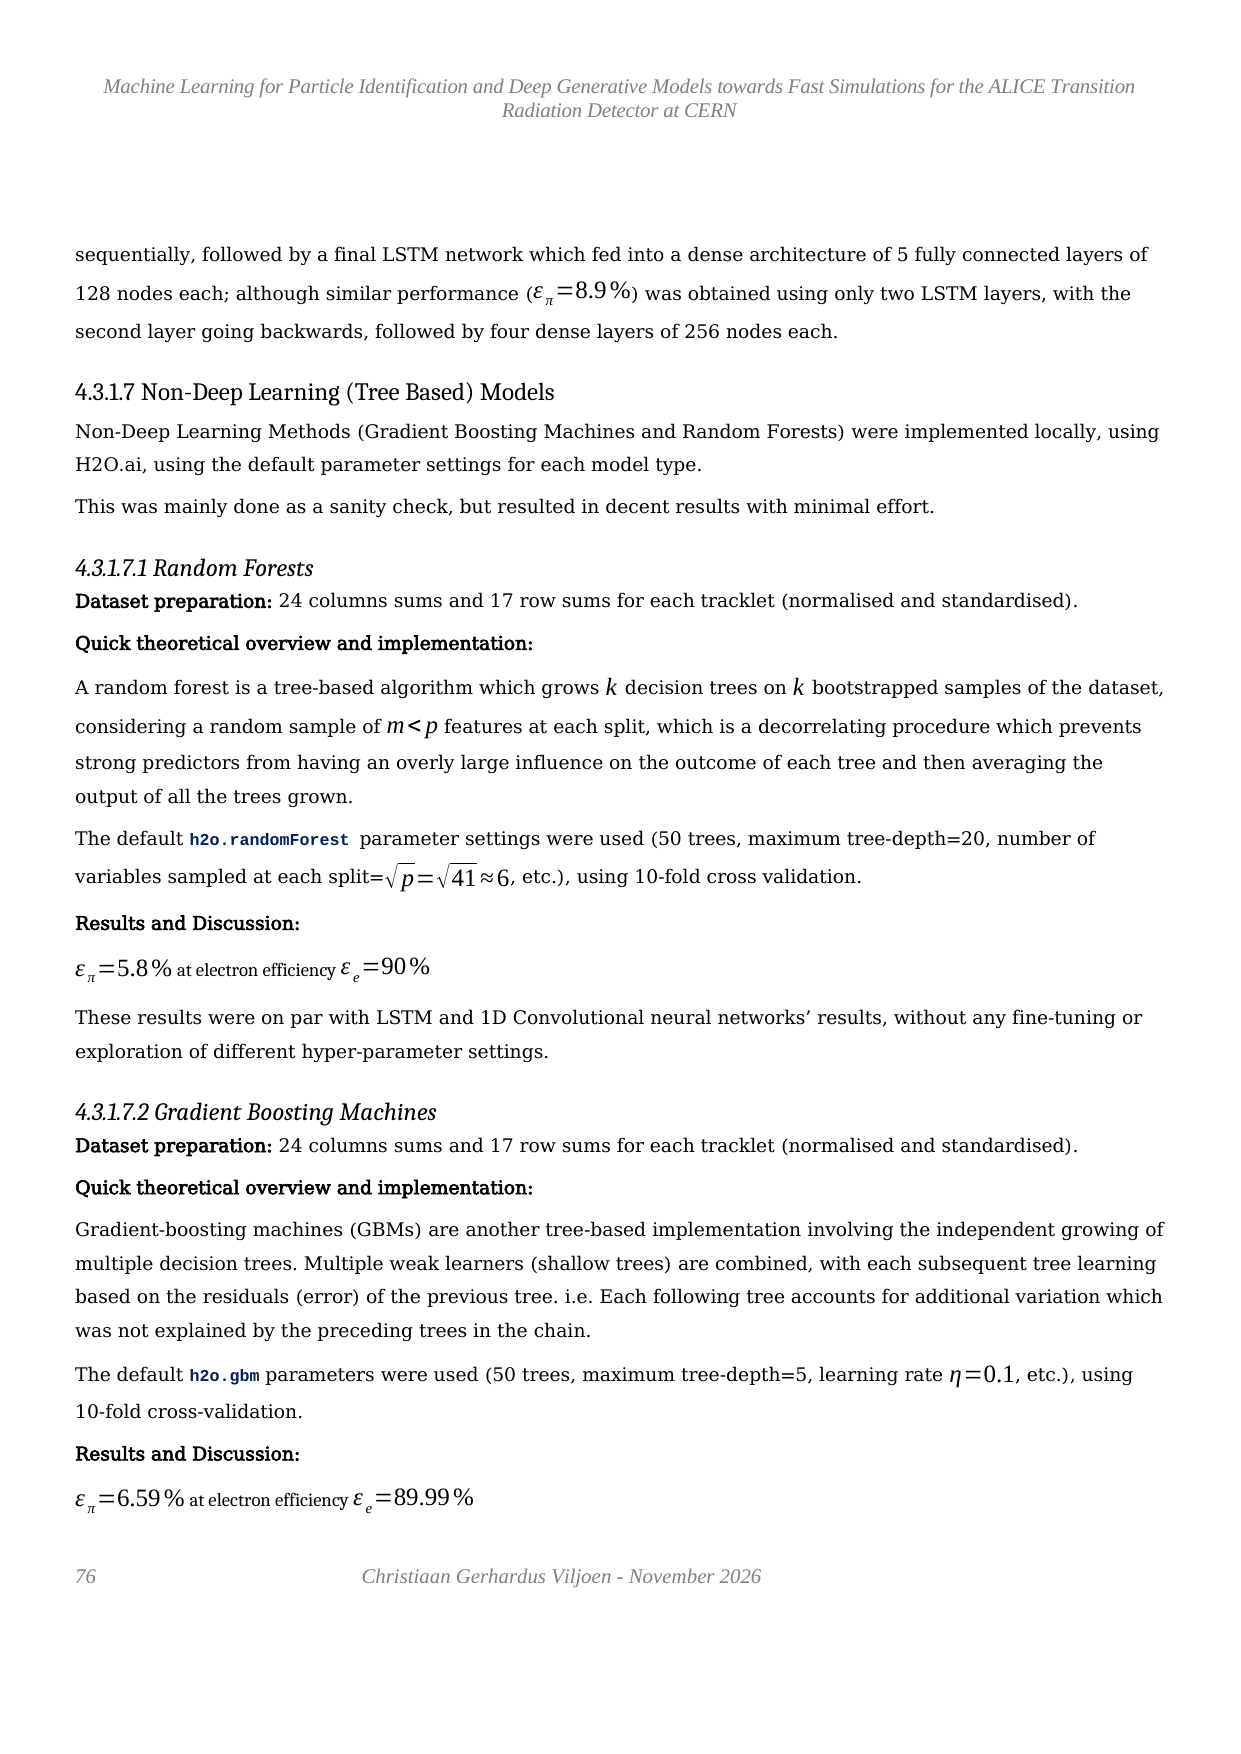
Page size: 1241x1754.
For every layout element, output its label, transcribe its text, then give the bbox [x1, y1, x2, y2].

text Non-Deep Learning Methods (Gradient Boosting Machines and Random Forests) were implemented locally, using H2O.ai, using the default parameter settings for each model type. [75, 419, 1165, 476]
text at electron efficiency [75, 953, 1165, 987]
text Dataset preparation: 24 columns sums and 17 row sums for each tracklet (normalised and standardised). [75, 589, 1165, 612]
text at electron efficiency [75, 1484, 1165, 1517]
subtitle Random Forests [75, 554, 1165, 583]
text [75, 243, 1165, 342]
subtitle Gradient Boosting Machines [75, 1098, 1165, 1127]
text Gradient-boosting machines (GBMs) are another tree-based implementation involving the independent growing of multiple decision trees. Multiple weak learners (shallow trees) are combined, with each subsequent tree learning based on the residuals (error) of the previous tree. i.e. Each following tree accounts for additional variation which was not explained by the preceding trees in the chain. [75, 1217, 1165, 1341]
subtitle Non-Deep Learning (Tree Based) Models [75, 378, 1165, 407]
text Dataset preparation: 24 columns sums and 17 row sums for each tracklet (normalised and standardised). [75, 1133, 1165, 1156]
text These results were on par with LSTM and 1D Convolutional neural networks’ results, without any fine-tuning or exploration of different hyper-parameter settings. [75, 1006, 1165, 1062]
text Results and Discussion: [75, 1442, 1165, 1464]
text The default h2o.gbm parameters were used (50 trees, maximum tree-depth=5, learning rate , etc.), using 10-fold cross-validation. [75, 1361, 1165, 1422]
text A random forest is a tree-based algorithm which grows decision trees on bootstrapped samples of the dataset, considering a random sample of features at each split, which is a decorrelating procedure which prevents strong predictors from having an overly large influence on the outcome of each tree and then averaging the output of all the trees grown. [75, 673, 1165, 807]
text The default h2o.randomForest parameter settings were used (50 trees, maximum tree-depth=20, number of variables sampled at each split=, etc.), using 10-fold cross validation. [75, 827, 1165, 891]
text Results and Discussion: [75, 911, 1165, 933]
text Quick theoretical overview and implementation: [75, 1175, 1165, 1198]
text This was mainly done as a sanity check, but resulted in decent results with minimal effort. [75, 495, 1165, 518]
text Quick theoretical overview and implementation: [75, 631, 1165, 654]
